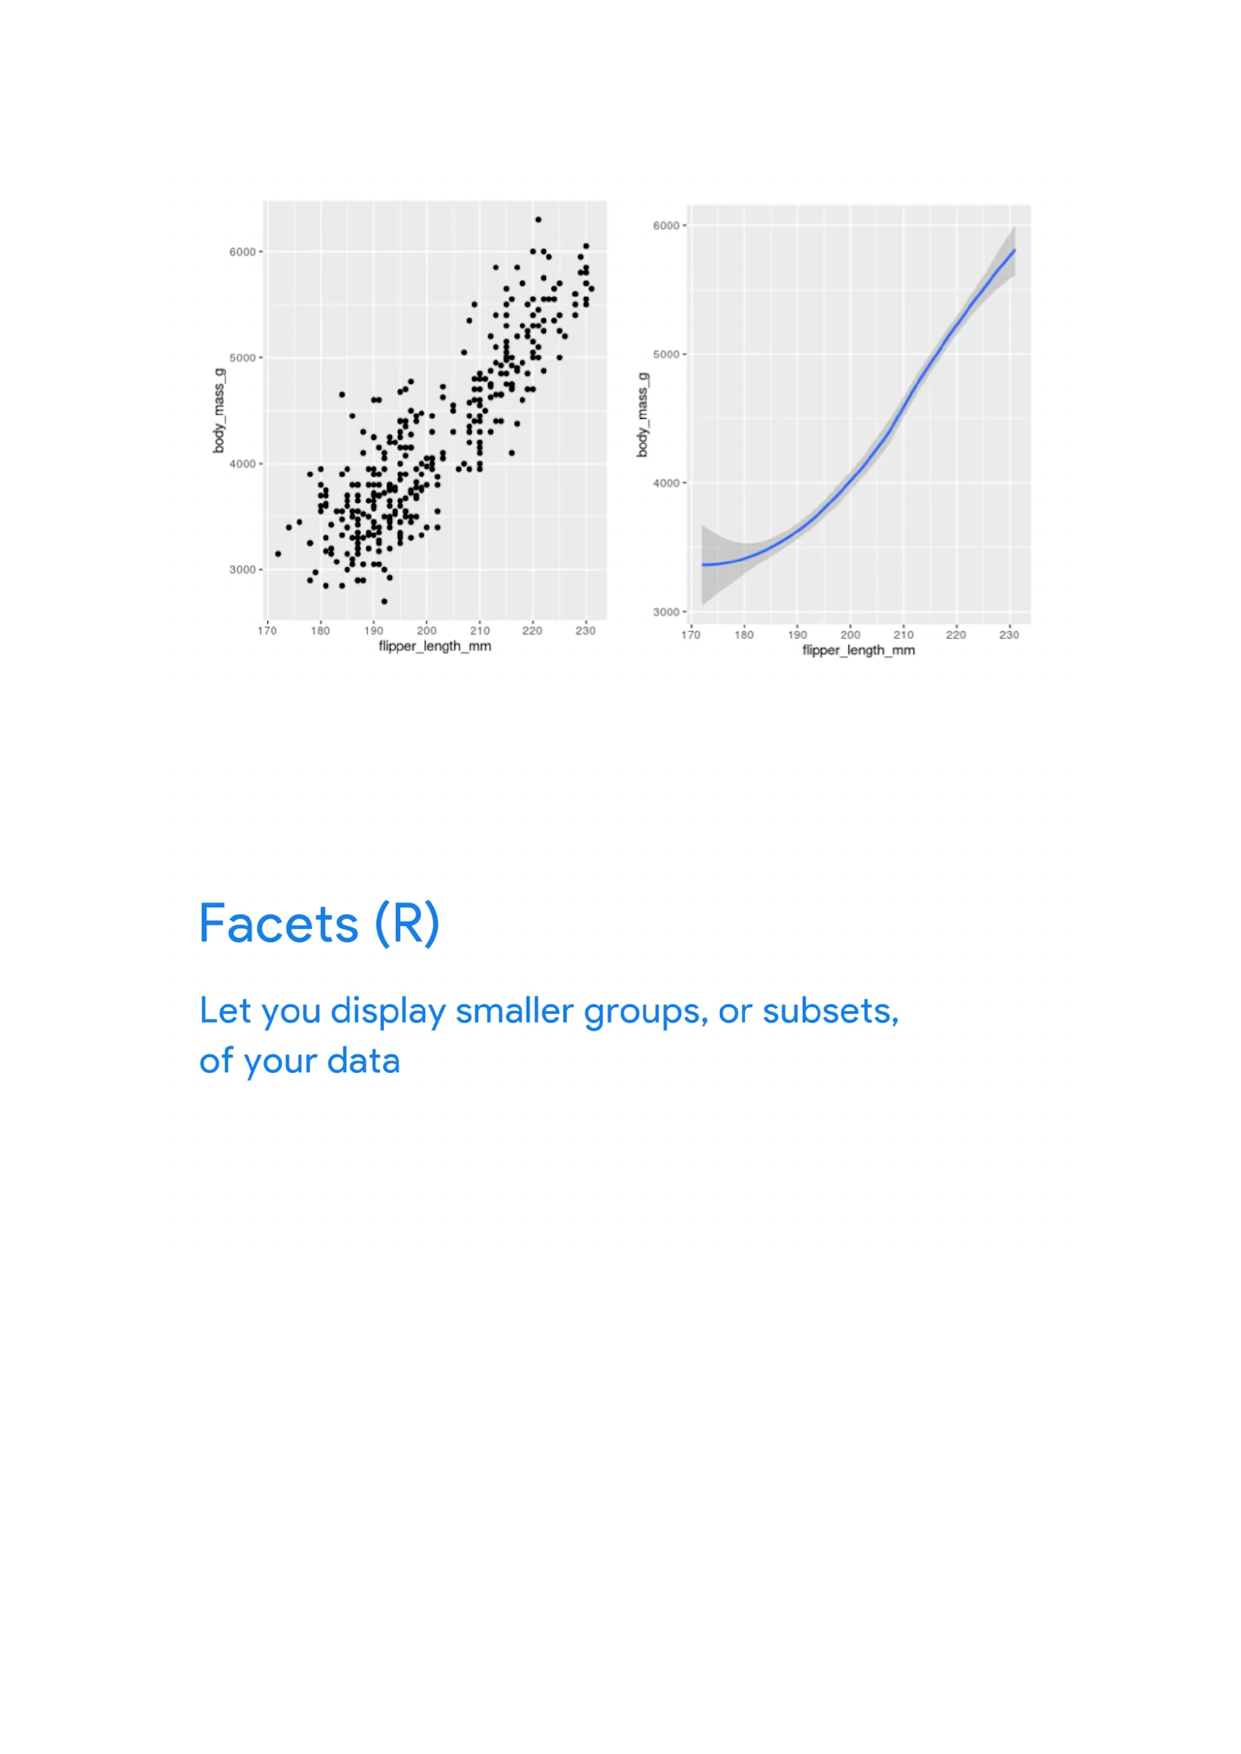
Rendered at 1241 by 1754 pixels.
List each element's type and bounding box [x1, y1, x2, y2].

picture [150, 743, 1091, 1273]
picture [150, 150, 1091, 680]
